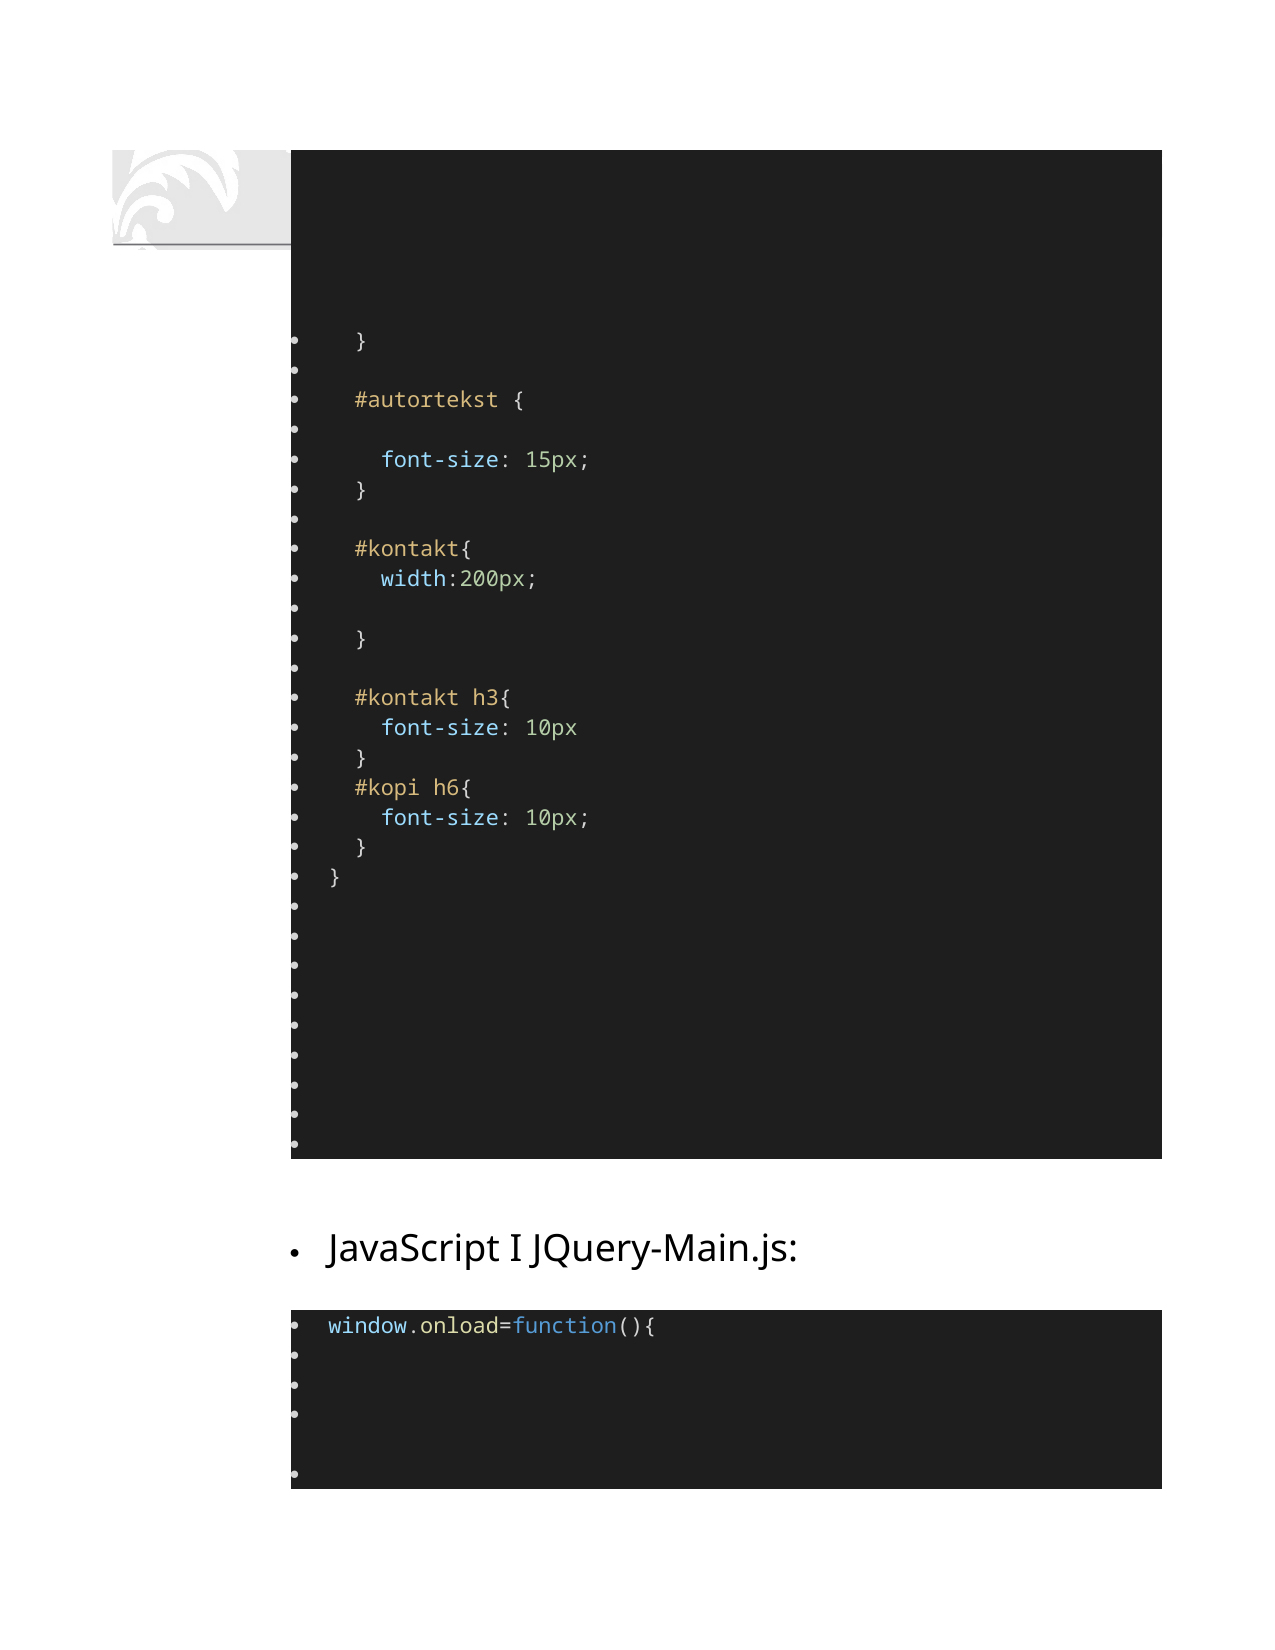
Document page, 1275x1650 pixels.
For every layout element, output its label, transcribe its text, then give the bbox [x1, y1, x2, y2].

list #autortekst { [291, 384, 1162, 414]
list } [291, 831, 1162, 861]
list JavaScript I JQuery-Main.js: [291, 1221, 1162, 1272]
list } [291, 861, 1162, 891]
list } [291, 150, 1162, 354]
list } [291, 623, 1162, 652]
list font-size: 15px; [291, 444, 1162, 474]
list } [291, 742, 1162, 772]
list #kontakt h3{ [291, 682, 1162, 712]
list width:200px; [291, 563, 1162, 593]
list #kopi h6{ [291, 772, 1162, 801]
list window.onload=function(){ [291, 1310, 1162, 1340]
list } [291, 474, 1162, 503]
list font-size: 10px; [291, 801, 1162, 831]
list #kontakt{ [291, 533, 1162, 563]
list font-size: 10px [291, 712, 1162, 742]
